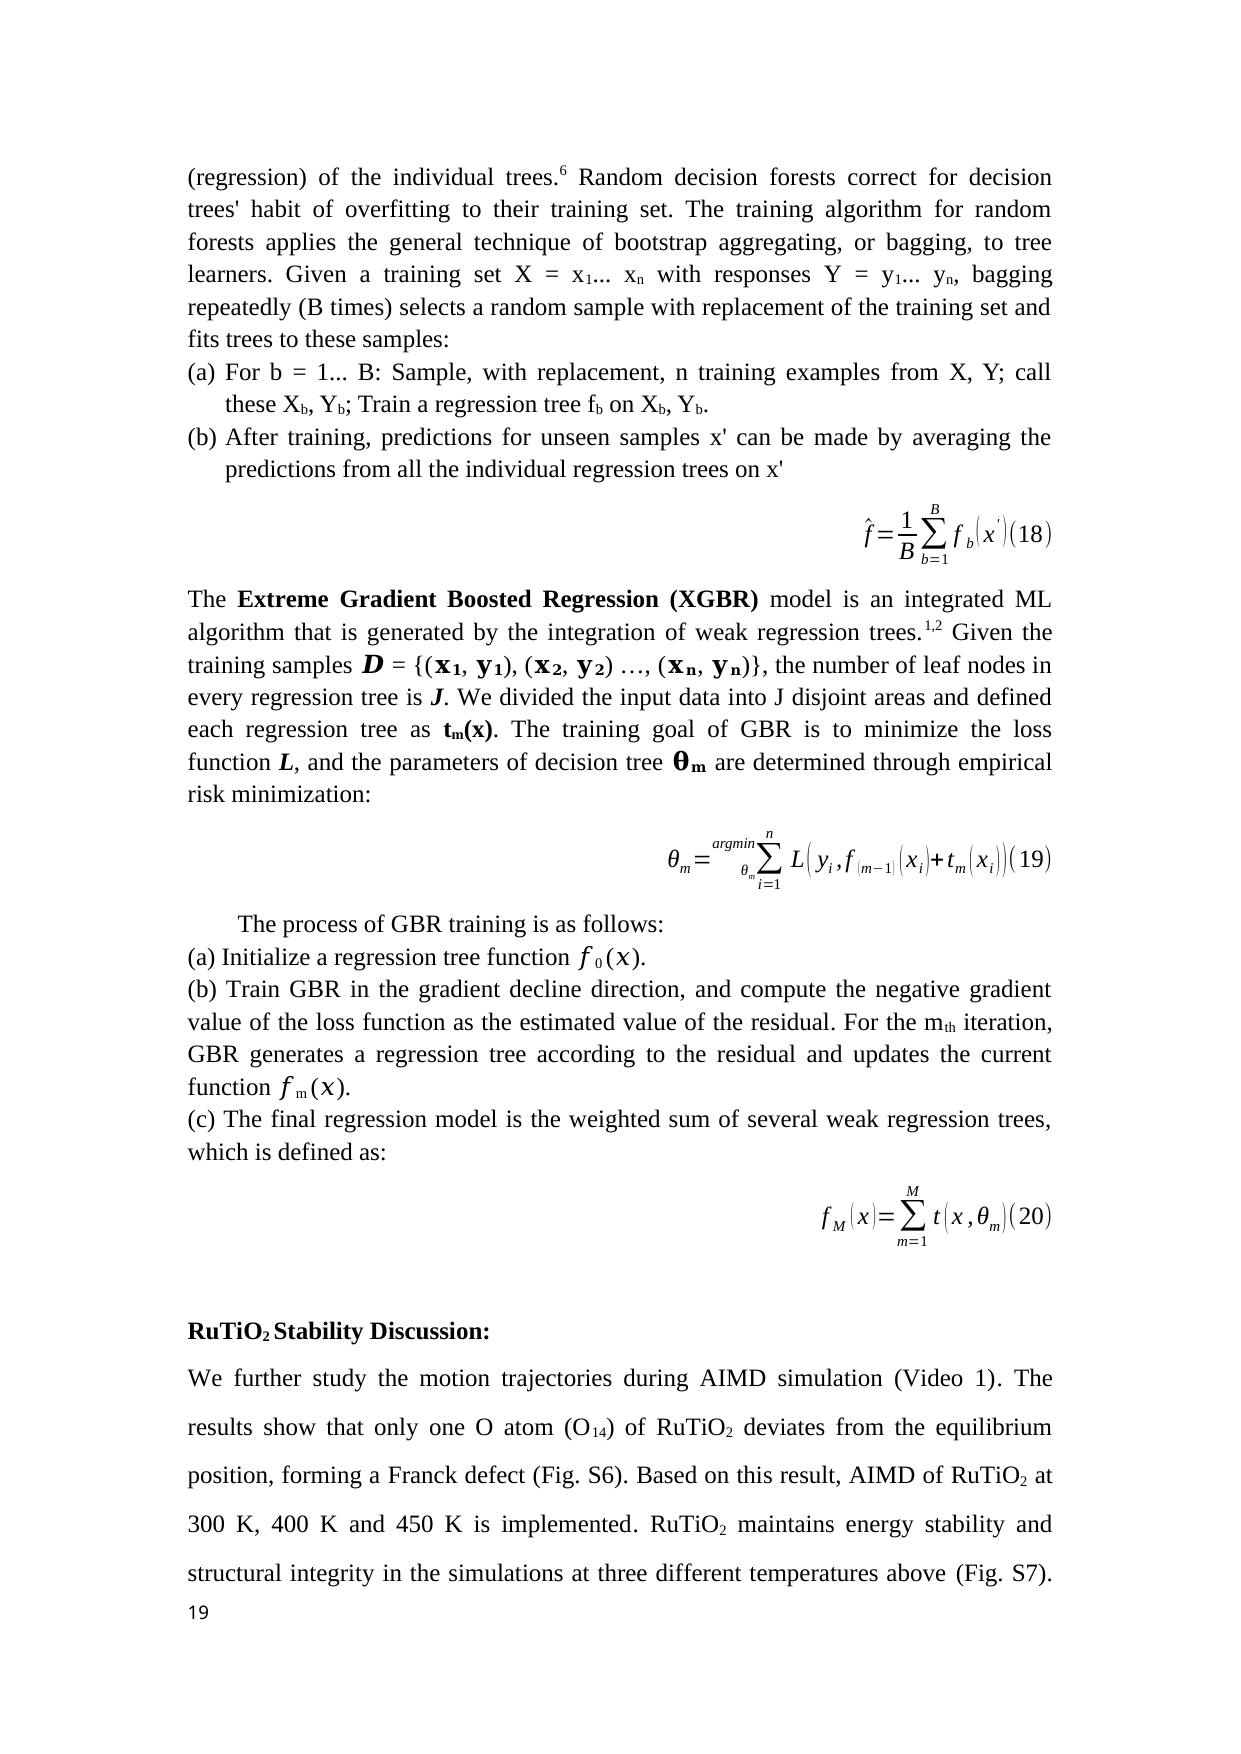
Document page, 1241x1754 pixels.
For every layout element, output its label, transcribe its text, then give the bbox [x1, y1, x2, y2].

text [187, 160, 1053, 355]
text (b) Train GBR in the gradient decline direction, and compute the negative gradient value of the loss function as the estimated value of the residual. For the mth iteration, GBR generates a regression tree according to the residual and updates the current function 𝑓m (𝑥). [187, 972, 1053, 1102]
text The Extreme Gradient Boosted Regression (XGBR) model is an integrated ML algorithm that is generated by the integration of weak regression trees.1,2 Given the training samples 𝑫 = {(𝐱𝟏, 𝐲𝟏), (𝐱𝟐, 𝐲𝟐) …, (𝐱𝐧, 𝐲𝐧)}, the number of leaf nodes in every regression tree is J. We divided the input data into J disjoint areas and defined each regression tree as tm(x). The training goal of GBR is to minimize the loss function L, and the parameters of decision tree 𝛉𝐦 are determined through empirical risk minimization: [187, 582, 1053, 810]
list For b = 1... B: Sample, with replacement, n training examples from X, Y; call these Xb, Yb; Train a regression tree fb on Xb, Yb. [187, 355, 1053, 420]
text (c) The final regression model is the weighted sum of several weak regression trees, which is defined as: [187, 1102, 1053, 1167]
list After training, predictions for unseen samples x' can be made by averaging the predictions from all the individual regression trees on x' [187, 420, 1053, 485]
text RuTiO2 Stability Discussion: [187, 1314, 1053, 1347]
text The process of GBR training is as follows: [187, 907, 1053, 940]
text (a) Initialize a regression tree function 𝑓0 (𝑥). [187, 940, 1053, 972]
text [187, 1361, 1053, 1589]
